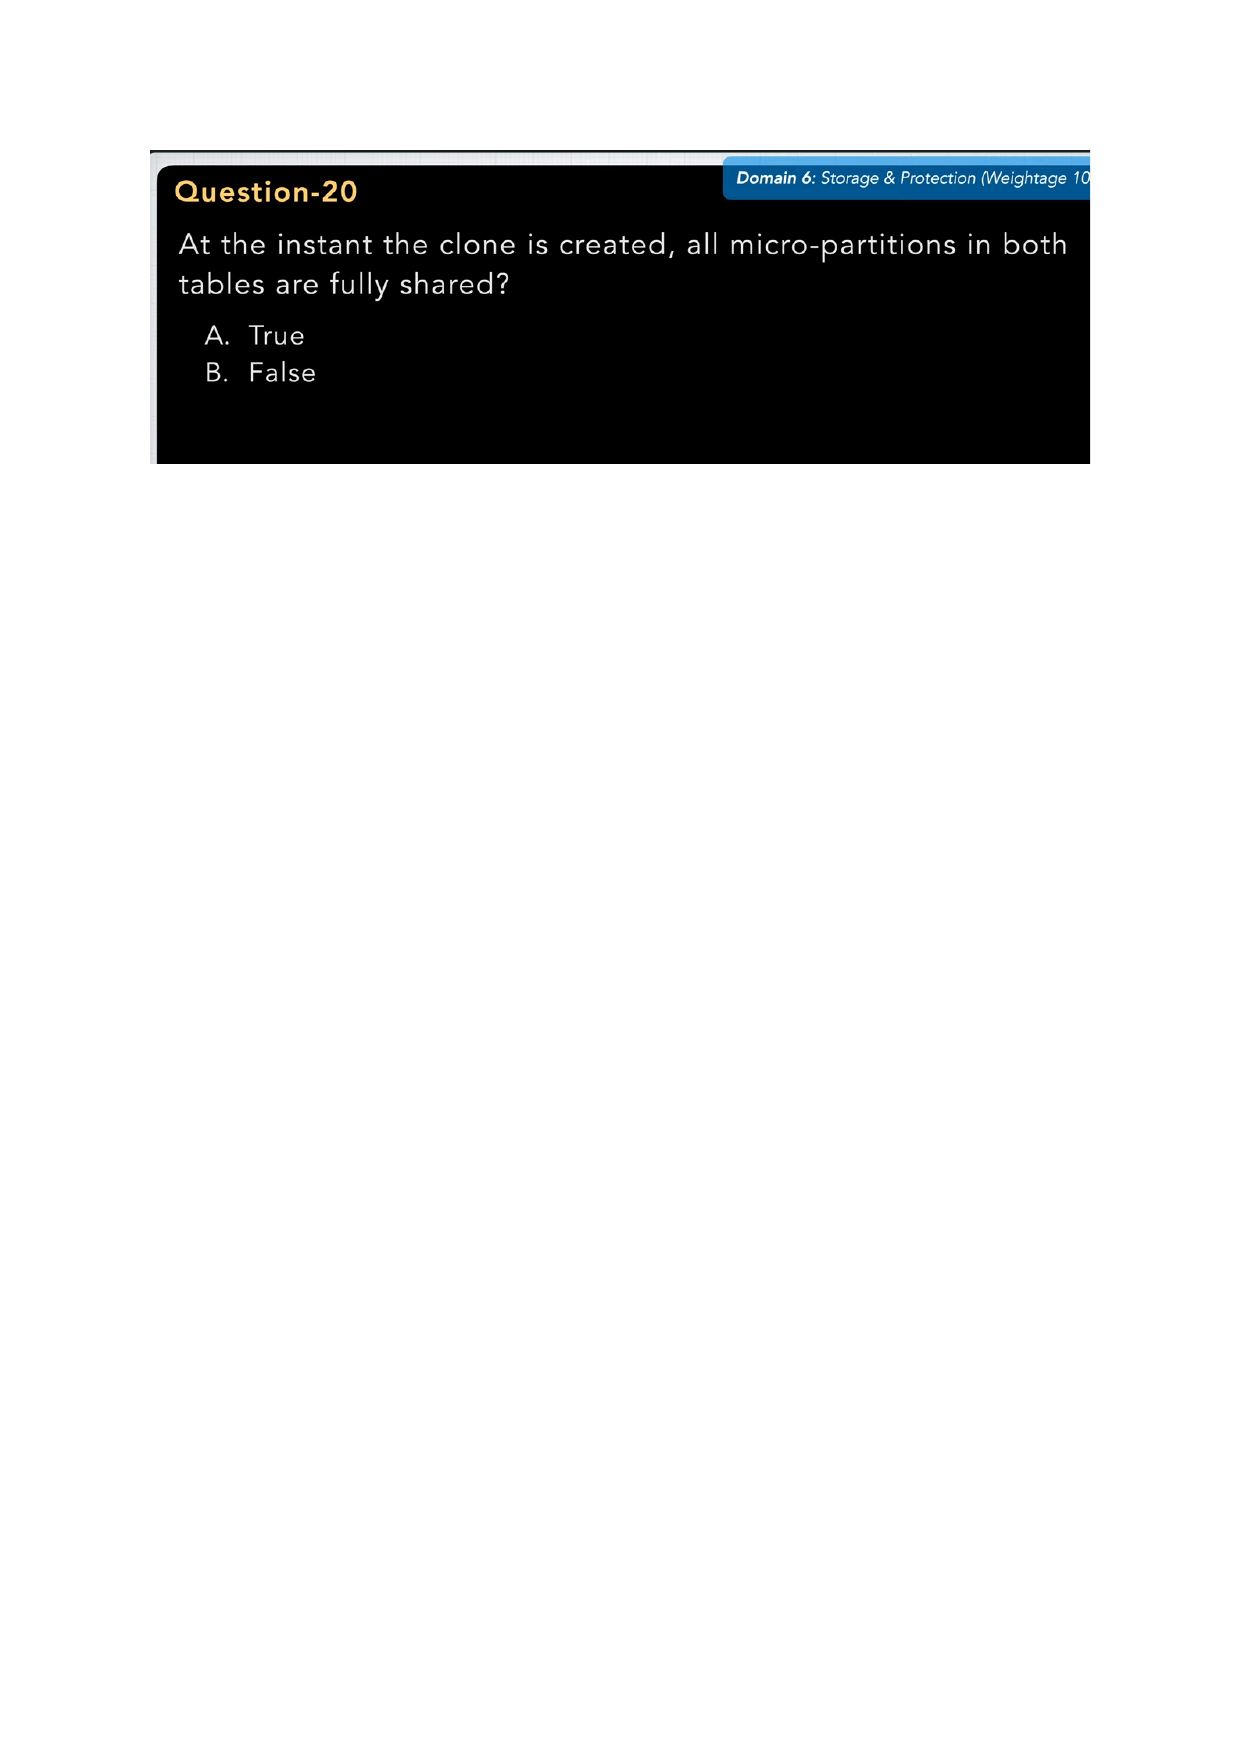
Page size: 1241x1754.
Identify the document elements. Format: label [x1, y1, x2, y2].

picture [150, 150, 1091, 464]
